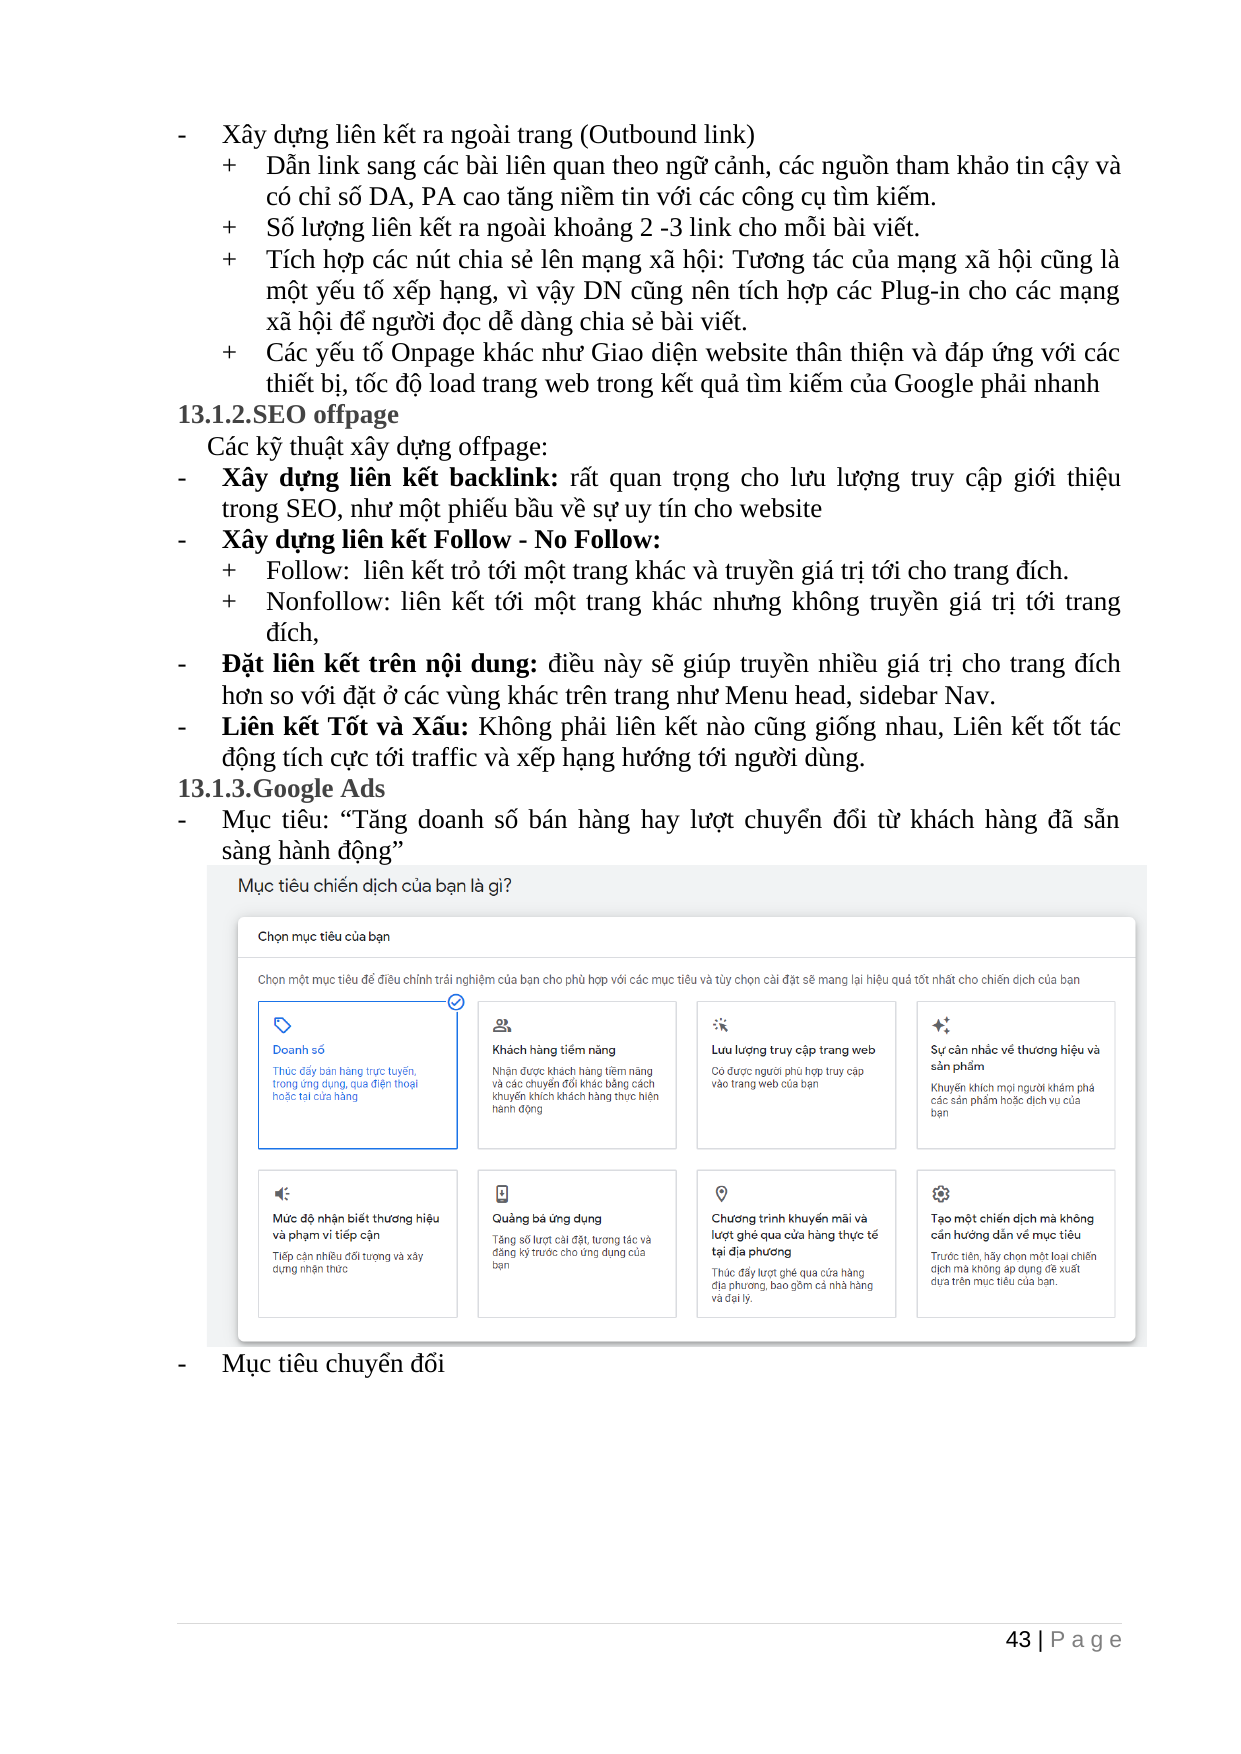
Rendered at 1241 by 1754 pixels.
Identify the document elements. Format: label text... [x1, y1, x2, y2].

list Follow: liên kết trỏ tới một trang khác và truyền giá trị tới cho trang đích. [221, 554, 1122, 585]
list Đặt liên kết trên nội dung: điều này sẽ giúp truyền nhiều giá trị cho trang đích hơn so với đặt ở các vùng khác trên trang như Menu head, sidebar Nav. [177, 648, 1122, 710]
list Số lượng liên kết ra ngoài khoảng 2 -3 link cho mỗi bài viết. [222, 212, 1122, 243]
list Mục tiêu: “Tăng doanh số bán hàng hay lượt chuyển đổi từ khách hàng đã sẵn sàng hành động” [177, 803, 1122, 866]
list Mục tiêu chuyển đổi [177, 1347, 1122, 1378]
subtitle Google Ads [177, 772, 1122, 803]
picture [206, 865, 1147, 1347]
list Xây dựng liên kết ra ngoài trang (Outbound link) [177, 118, 1122, 149]
list Xây dựng liên kết Follow - No Follow: [177, 523, 1122, 554]
list Tích hợp các nút chia sẻ lên mạng xã hội: Tương tác của mạng xã hội cũng là một yếu tố xếp hạng, vì vậy DN cũng nên tích hợp các Plug-in cho các mạng xã hội để người đọc dễ dàng chia sẻ bài viết. [222, 243, 1122, 336]
list Xây dựng liên kết backlink: rất quan trọng cho lưu lượng truy cập giới thiệu trong SEO, như một phiếu bầu về sự uy tín cho website [177, 461, 1122, 523]
text Các kỹ thuật xây dựng offpage: [207, 429, 1122, 461]
subtitle SEO offpage [177, 398, 1122, 429]
list Dẫn link sang các bài liên quan theo ngữ cảnh, các nguồn tham khảo tin cậy và có chỉ số DA, PA cao tăng niềm tin với các công cụ tìm kiếm. [222, 149, 1122, 212]
list Liên kết Tốt và Xấu: Không phải liên kết nào cũng giống nhau, Liên kết tốt tác động tích cực tới traffic và xếp hạng hướng tới người dùng. [177, 710, 1122, 772]
list Nonfollow: liên kết tới một trang khác nhưng không truyền giá trị tới trang đích, [221, 585, 1122, 648]
list Các yếu tố Onpage khác như Giao diện website thân thiện và đáp ứng với các thiết bị, tốc độ load trang web trong kết quả tìm kiếm của Google phải nhanh [222, 336, 1122, 398]
